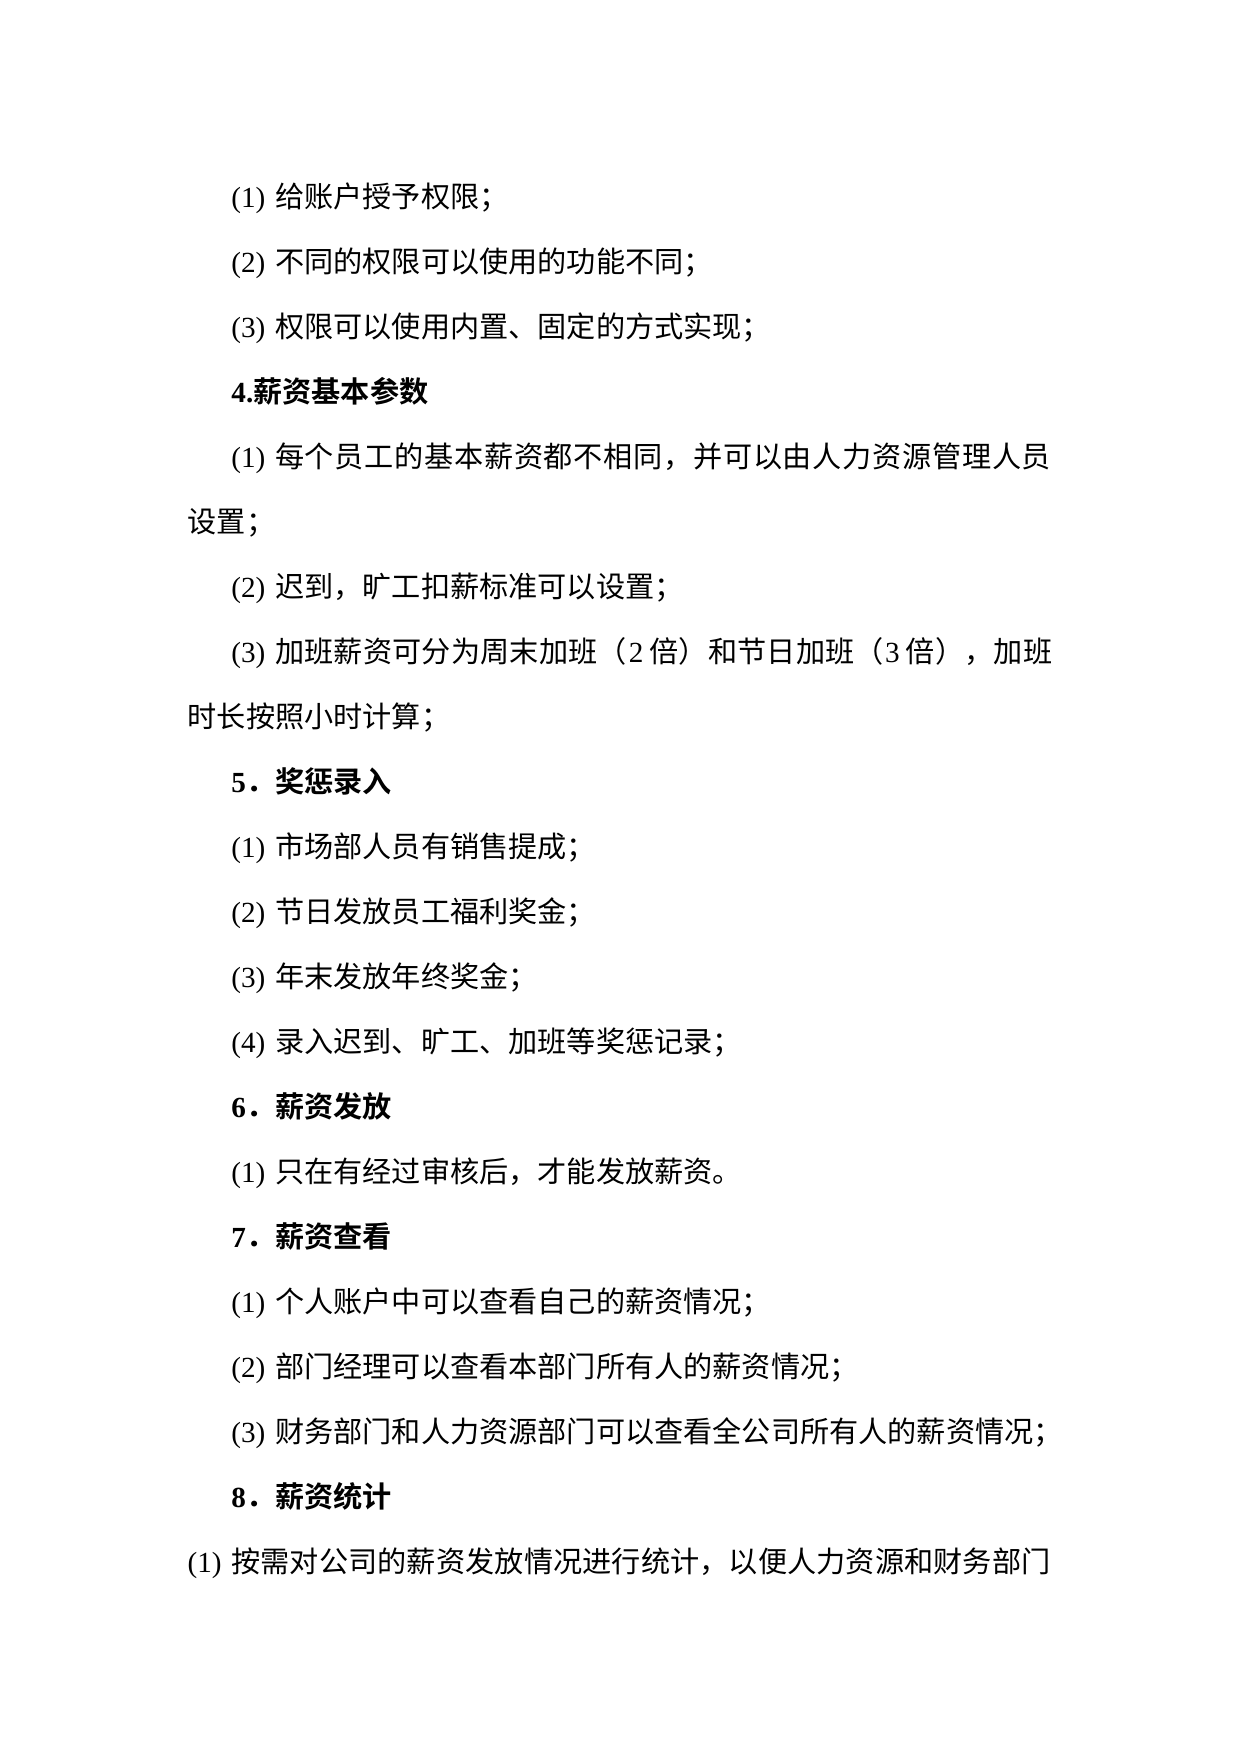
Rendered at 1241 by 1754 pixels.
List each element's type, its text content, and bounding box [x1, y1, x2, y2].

text (3) 年末发放年终奖金； [187, 942, 1053, 1007]
text (3) 加班薪资可分为周末加班（2倍）和节日加班（3倍），加班时长按照小时计算； [187, 617, 1053, 747]
text (1) 每个员工的基本薪资都不相同，并可以由人力资源管理人员设置； [187, 422, 1053, 552]
text 8．薪资统计 [187, 1462, 1053, 1527]
text (1) 给账户授予权限； [187, 162, 1053, 227]
text (1) 只在有经过审核后，才能发放薪资。 [187, 1137, 1053, 1202]
text (1) 个人账户中可以查看自己的薪资情况； [187, 1267, 1053, 1332]
text 7．薪资查看 [187, 1202, 1053, 1267]
text 5．奖惩录入 [187, 747, 1053, 812]
text (2) 迟到，旷工扣薪标准可以设置； [187, 552, 1053, 617]
text (2) 不同的权限可以使用的功能不同； [187, 227, 1053, 292]
text (3) 财务部门和人力资源部门可以查看全公司所有人的薪资情况； [187, 1397, 1053, 1462]
text (4) 录入迟到、旷工、加班等奖惩记录； [187, 1007, 1053, 1072]
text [187, 1527, 1053, 1592]
text (3) 权限可以使用内置、固定的方式实现； [187, 292, 1053, 357]
text 4.薪资基本参数 [187, 357, 1053, 422]
text (2) 部门经理可以查看本部门所有人的薪资情况； [187, 1332, 1053, 1397]
text 6．薪资发放 [187, 1072, 1053, 1137]
text (1) 市场部人员有销售提成； [187, 812, 1053, 877]
text (2) 节日发放员工福利奖金； [187, 877, 1053, 942]
